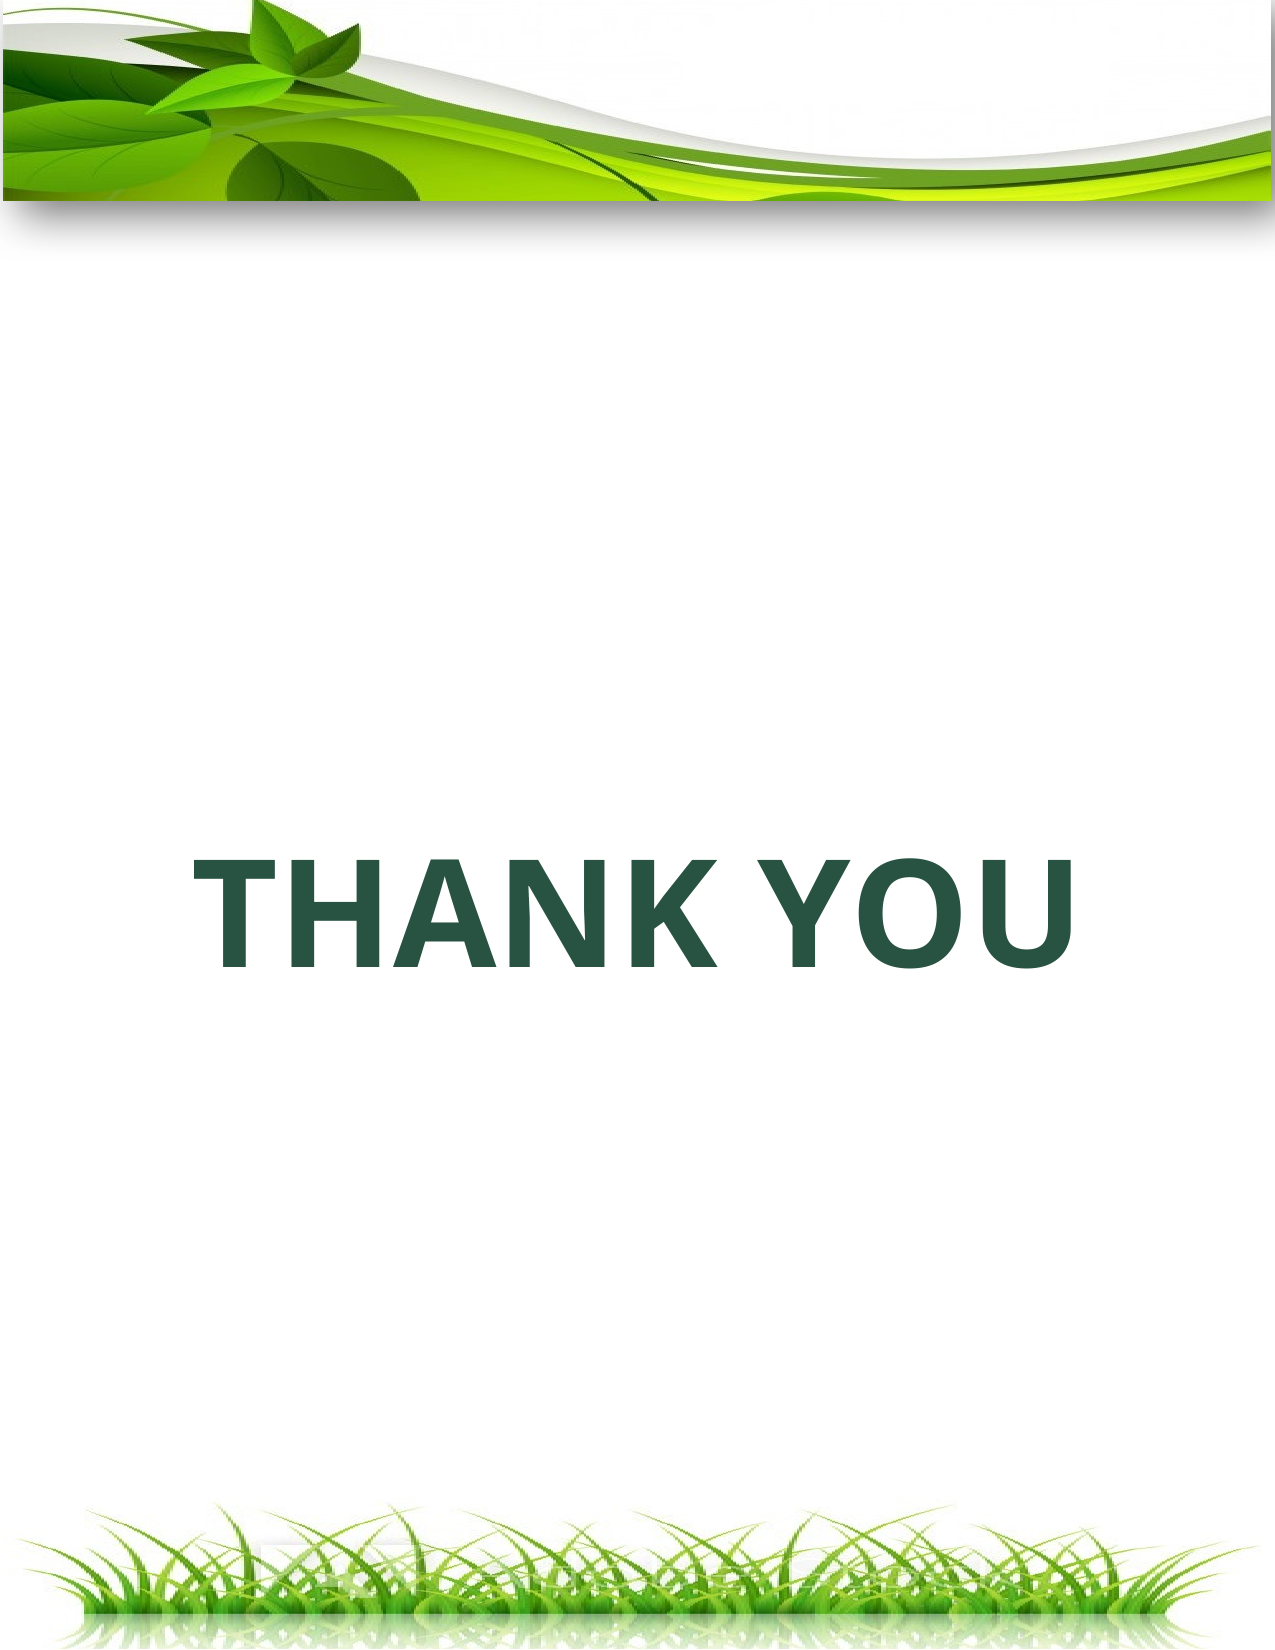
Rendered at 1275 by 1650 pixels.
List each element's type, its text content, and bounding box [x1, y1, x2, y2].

picture [3, 1498, 1272, 1649]
text THANK YOU [150, 807, 1125, 1012]
picture [3, 0, 1271, 201]
